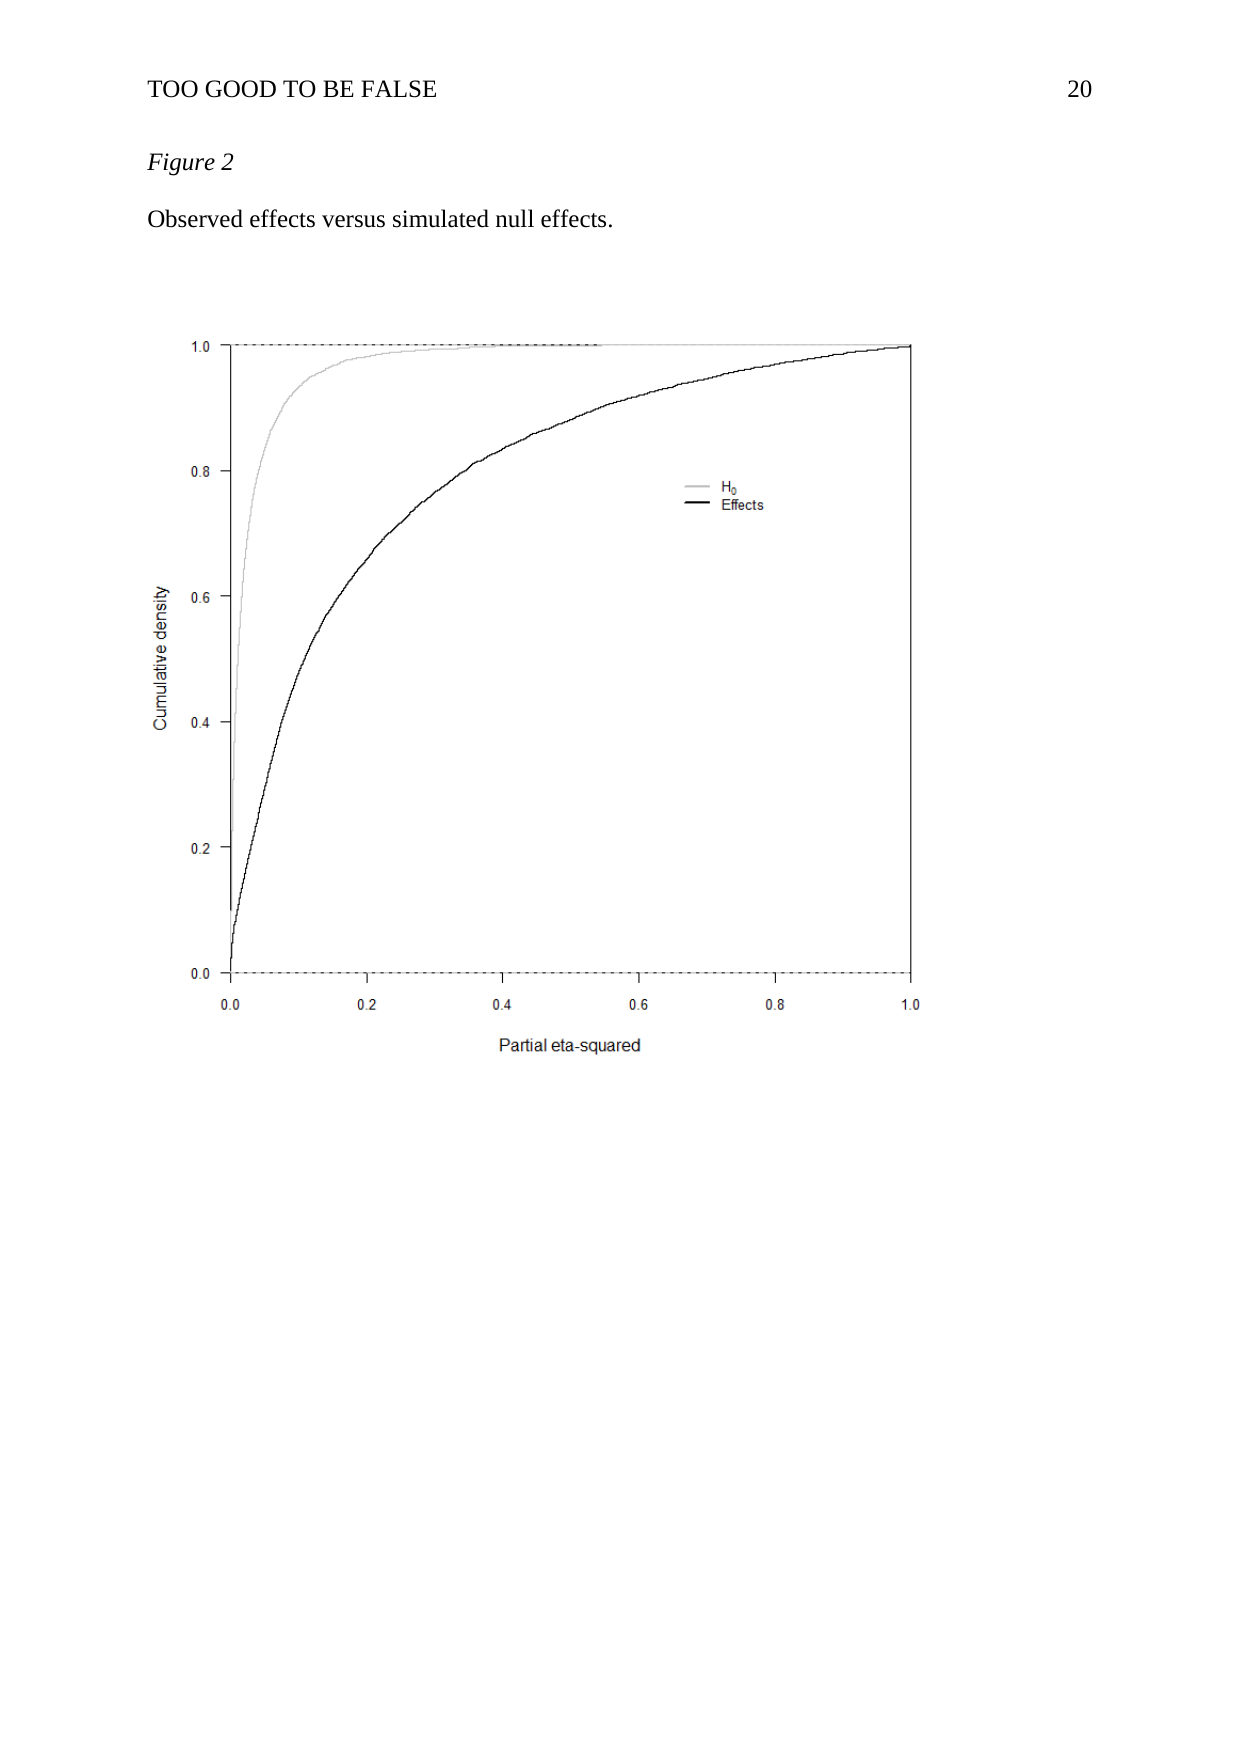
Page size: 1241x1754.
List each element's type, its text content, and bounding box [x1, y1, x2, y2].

subtitle Observed effects versus simulated null effects. [147, 204, 1093, 233]
picture [147, 262, 954, 1077]
subtitle Figure 2 [147, 147, 1093, 176]
